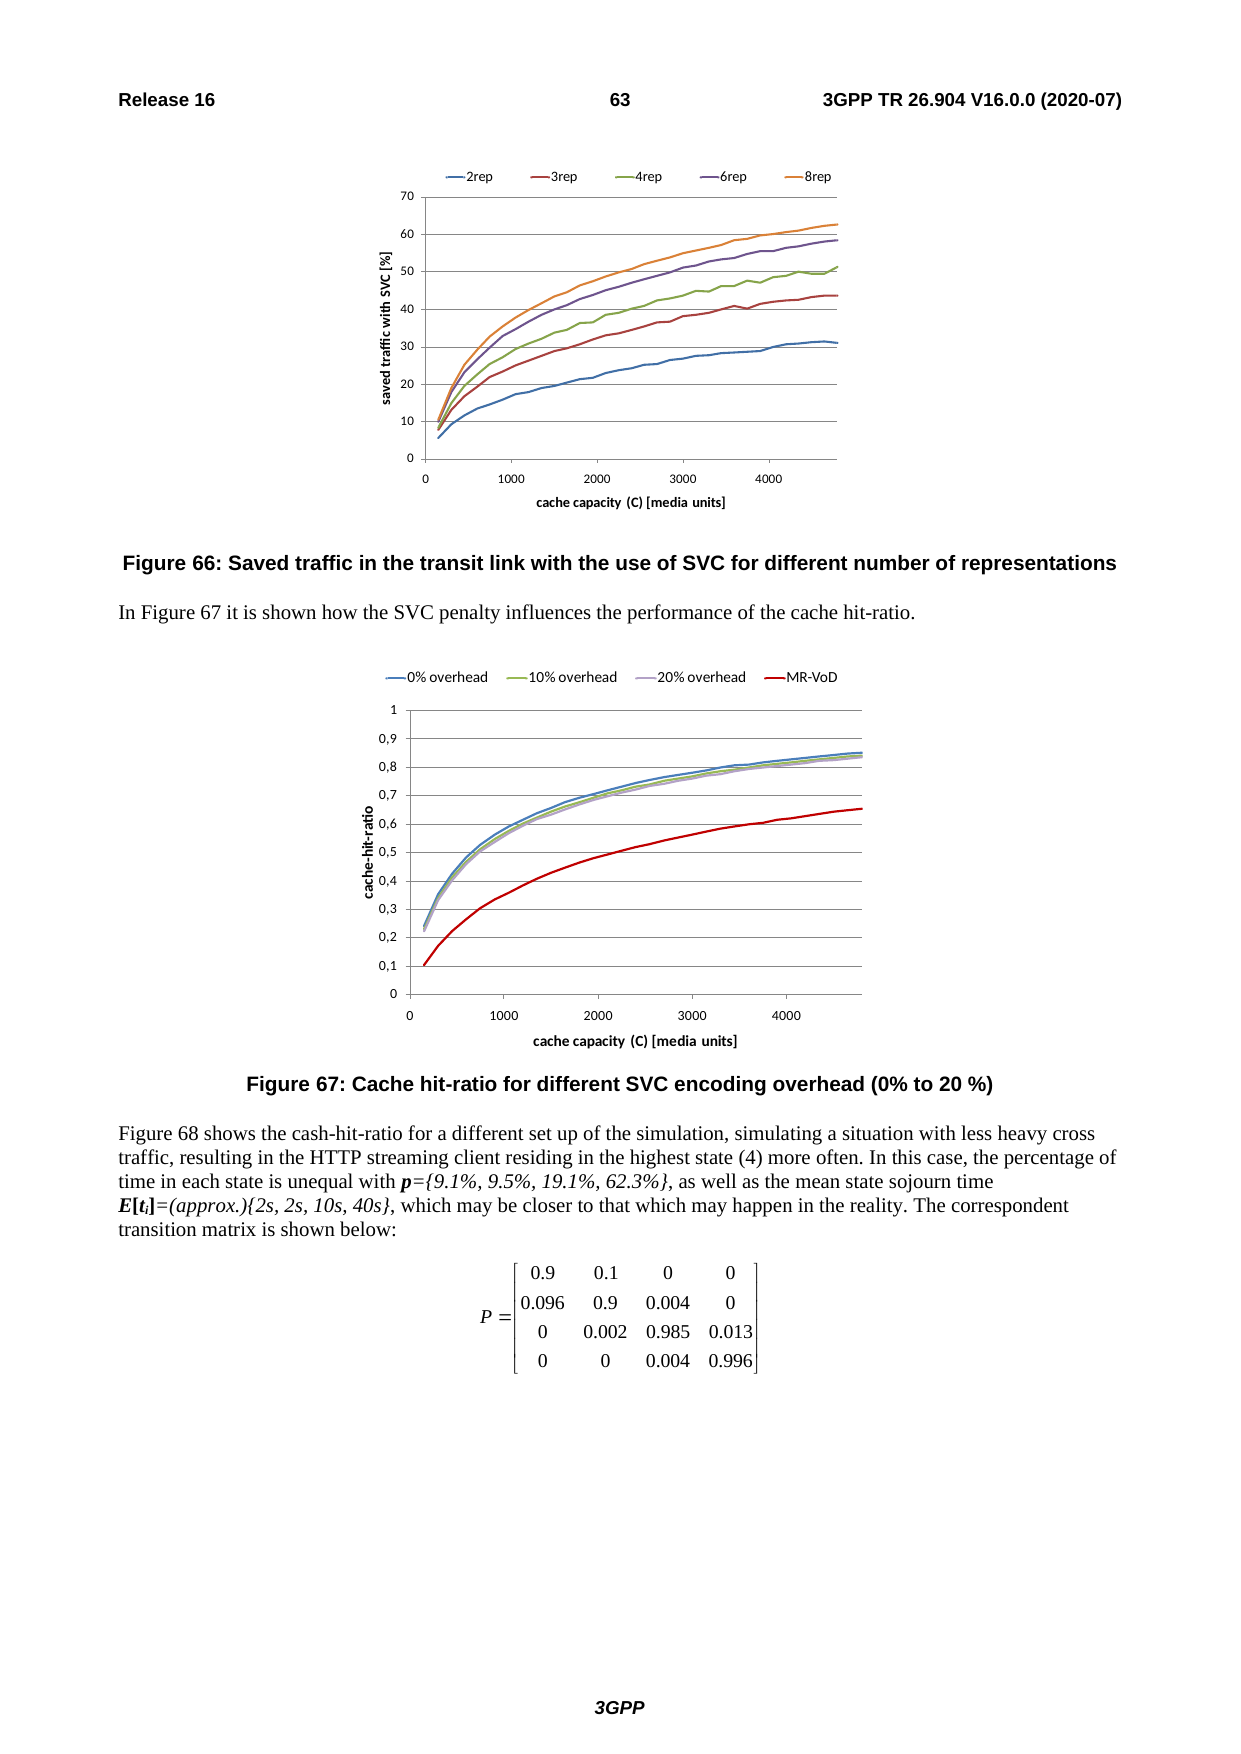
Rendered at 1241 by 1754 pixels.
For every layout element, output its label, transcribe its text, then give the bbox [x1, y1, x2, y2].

text Figure 67: Cache hit-ratio for different SVC encoding overhead (0% to 20 %) [118, 1072, 1122, 1096]
text Figure 66: Saved traffic in the transit link with the use of SVC for different number of representations [118, 551, 1122, 575]
text Figure 68 shows the cash-hit-ratio for a different set up of the simulation, simulating a situation with less heavy cross traffic, resulting in the HTTP streaming client residing in the highest state (4) more often. In this case, the percentage of time in each state is unequal with p={9.1%, 9.5%, 19.1%, 62.3%}, as well as the mean state sojourn time E[ti]=(approx.){2s, 2s, 10s, 40s}, which may be closer to that which may happen in the reality. The correspondent transition matrix is shown below: [118, 1121, 1122, 1241]
text In Figure 67 it is shown how the SVC penalty influences the performance of the cache hit-ratio. [118, 600, 1122, 624]
